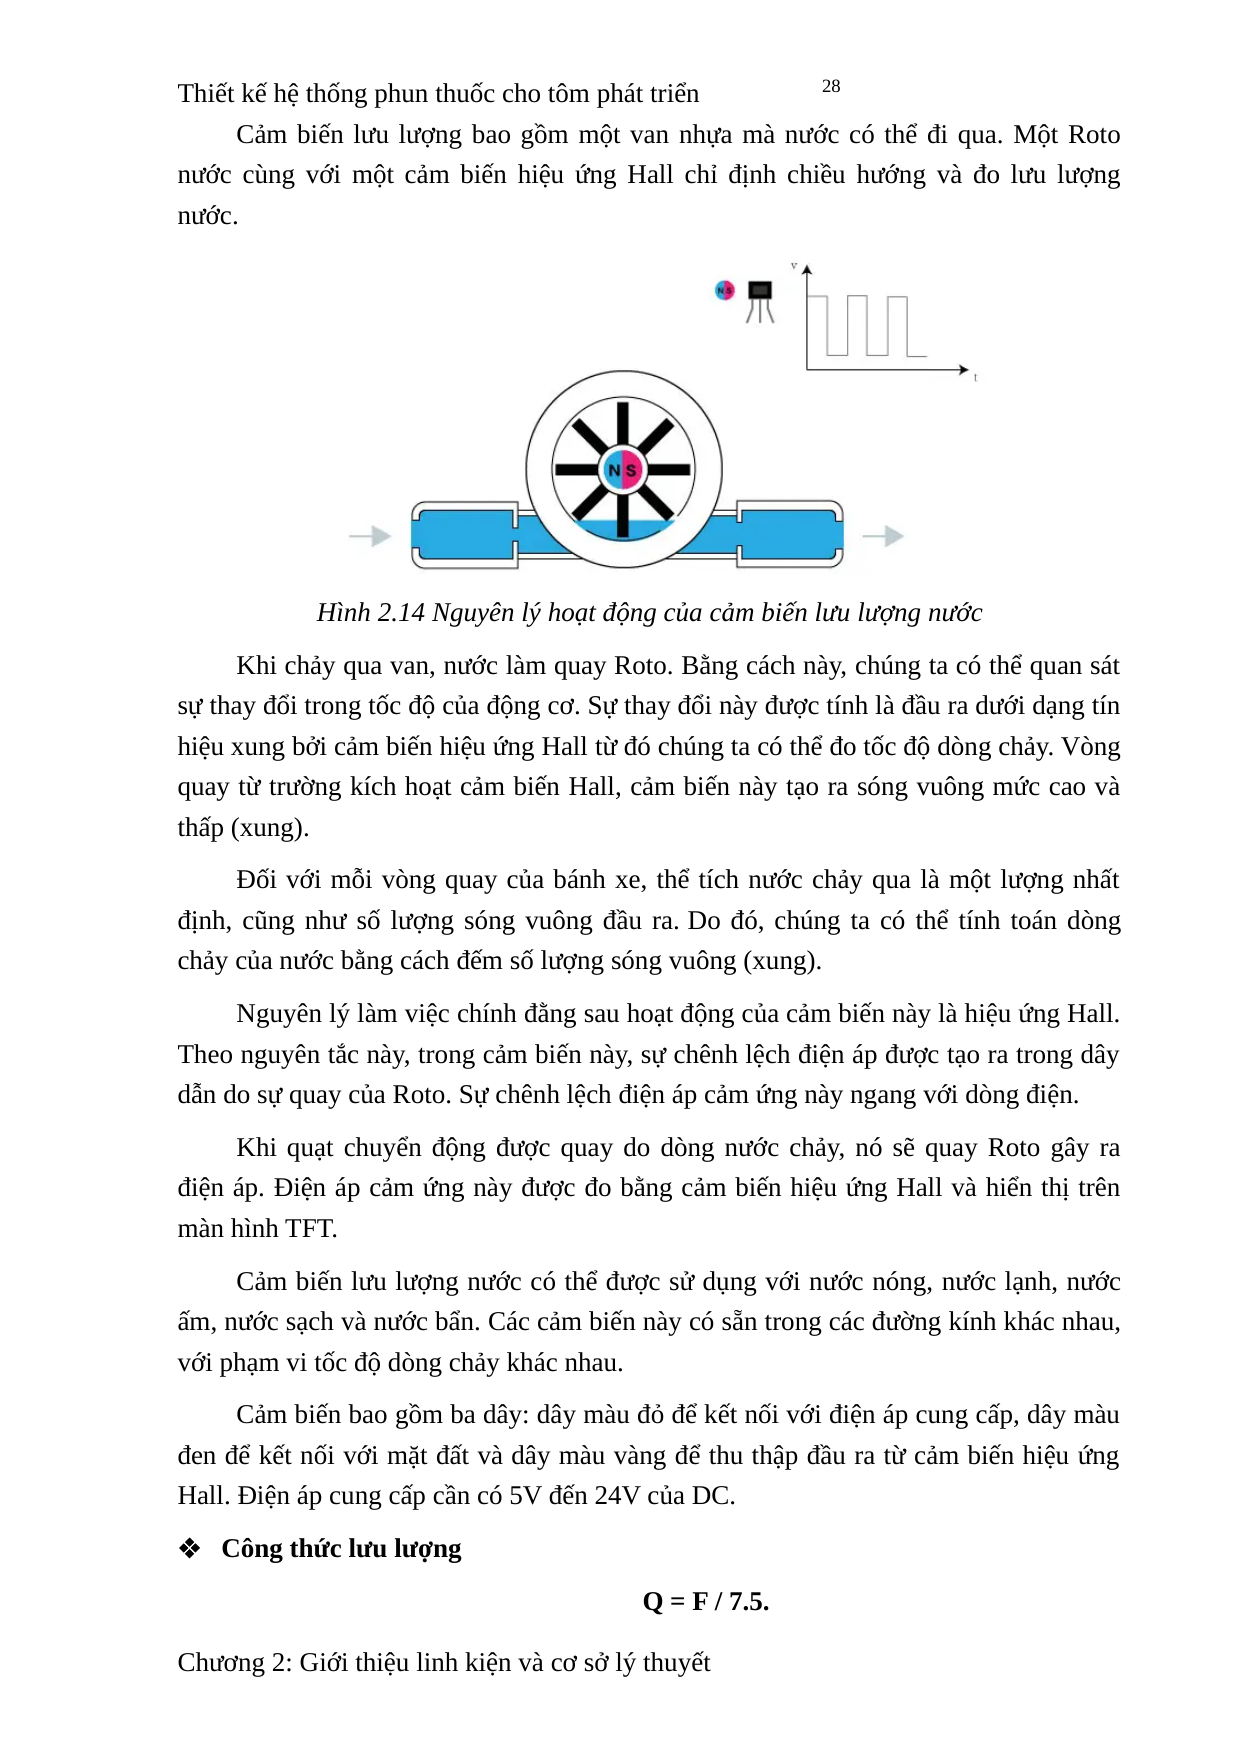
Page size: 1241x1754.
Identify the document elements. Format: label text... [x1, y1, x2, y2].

text Cảm biến lưu lượng nước có thể được sử dụng với nước nóng, nước lạnh, nước ấm, nước sạch và nước bẩn. Các cảm biến này có sẵn trong các đường kính khác nhau, với phạm vi tốc độ dòng chảy khác nhau. [177, 1265, 1122, 1377]
text Đối với mỗi vòng quay của bánh xe, thể tích nước chảy qua là một lượng nhất định, cũng như số lượng sóng vuông đầu ra. Do đó, chúng ta có thể tính toán dòng chảy của nước bằng cách đếm số lượng sóng vuông (xung). [177, 863, 1122, 976]
text Nguyên lý làm việc chính đằng sau hoạt động của cảm biến này là hiệu ứng Hall. Theo nguyên tắc này, trong cảm biến này, sự chênh lệch điện áp được tạo ra trong dây dẫn do sự quay của Roto. Sự chênh lệch điện áp cảm ứng này ngang với dòng điện. [177, 997, 1122, 1109]
list Công thức lưu lượng [177, 1532, 1122, 1563]
text Cảm biến bao gồm ba dây: dây màu đỏ để kết nối với điện áp cung cấp, dây màu đen để kết nối với mặt đất và dây màu vàng để thu thập đầu ra từ cảm biến hiệu ứng Hall. Điện áp cung cấp cần có 5V đến 24V của DC. [177, 1398, 1122, 1511]
text Hình 2.14 Nguyên lý hoạt động của cảm biến lưu lượng nước [177, 596, 1122, 627]
text Cảm biến lưu lượng bao gồm một van nhựa mà nước có thể đi qua. Một Roto nước cùng với một cảm biến hiệu ứng Hall chỉ định chiều hướng và đo lưu lượng nước. [177, 118, 1122, 230]
text Khi quạt chuyển động được quay do dòng nước chảy, nó sẽ quay Roto gây ra điện áp. Điện áp cảm ứng này được đo bằng cảm biến hiệu ứng Hall và hiển thị trên màn hình TFT. [177, 1131, 1122, 1243]
text Khi chảy qua van, nước làm quay Roto. Bằng cách này, chúng ta có thể quan sát sự thay đổi trong tốc độ của động cơ. Sự thay đổi này được tính là đầu ra dưới dạng tín hiệu xung bởi cảm biến hiệu ứng Hall từ đó chúng ta có thể đo tốc độ dòng chảy. Vòng quay từ trường kích hoạt cảm biến Hall, cảm biến này tạo ra sóng vuông mức cao và thấp (xung). [177, 649, 1122, 842]
picture [312, 251, 987, 575]
text Q = F / 7.5. [290, 1585, 1122, 1617]
